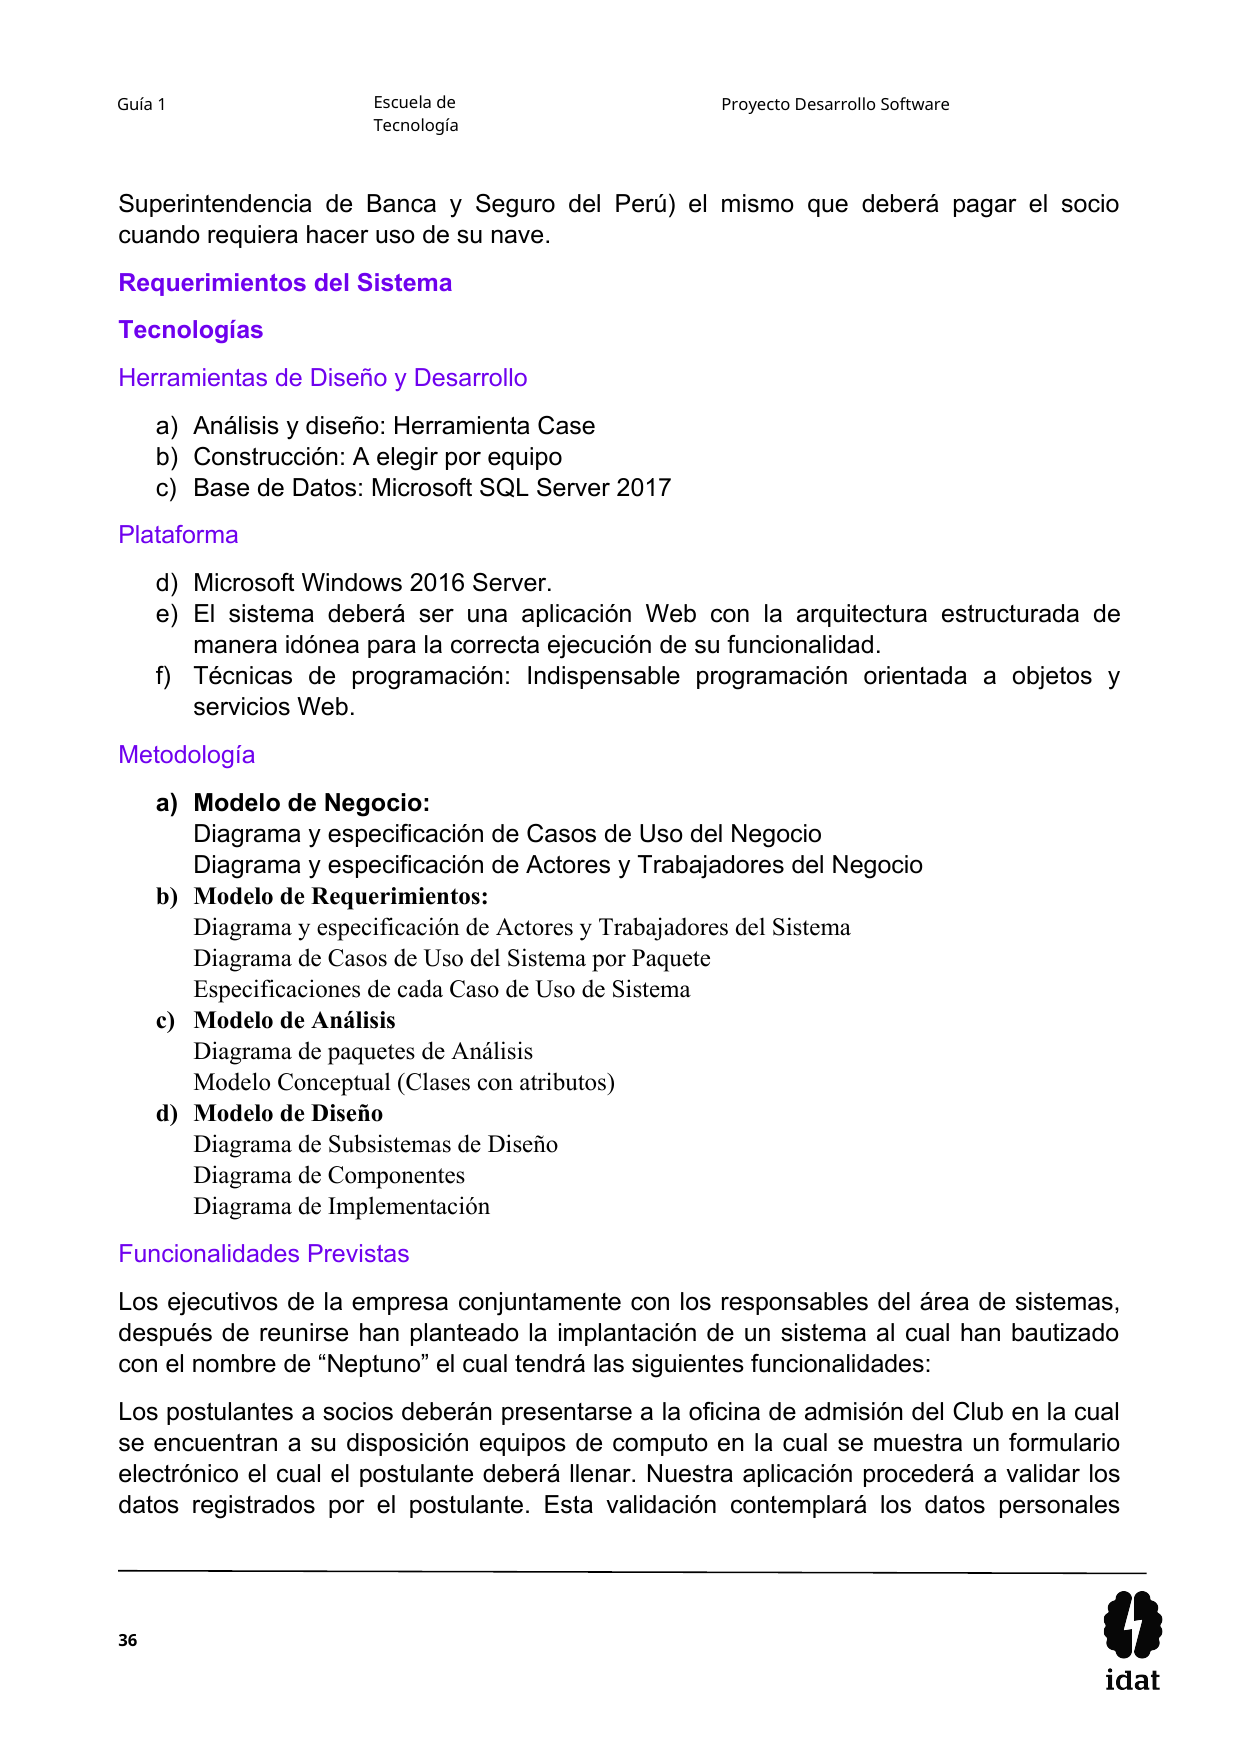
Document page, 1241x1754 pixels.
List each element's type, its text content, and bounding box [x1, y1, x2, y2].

list Técnicas de programación: Indispensable programación orientada a objetos y servicios Web. [156, 661, 1122, 721]
list Modelo de Negocio: [156, 788, 1122, 816]
list Diagrama de paquetes de Análisis [193, 1036, 1122, 1065]
list Análisis y diseño: Herramienta Case [156, 411, 1122, 439]
list Diagrama de Componentes [193, 1160, 1122, 1189]
list Diagrama de Casos de Uso del Sistema por Paquete [193, 943, 1122, 972]
list Modelo Conceptual (Clases con atributos) [193, 1067, 1122, 1096]
list Modelo de Análisis [156, 1005, 1122, 1034]
list El sistema deberá ser una aplicación Web con la arquitectura estructurada de manera idónea para la correcta ejecución de su funcionalidad. [156, 599, 1122, 659]
picture [1103, 1591, 1163, 1690]
text Requerimientos del Sistema [118, 267, 1122, 296]
list Diagrama de Implementación [193, 1191, 1122, 1220]
text Funcionalidades Previstas [118, 1239, 1122, 1268]
list Especificaciones de cada Caso de Uso de Sistema [193, 974, 1122, 1003]
text Plataforma [118, 520, 1122, 549]
list Diagrama y especificación de Actores y Trabajadores del Sistema [193, 912, 1122, 941]
list Diagrama y especificación de Actores y Trabajadores del Negocio [193, 850, 1122, 878]
list Modelo de Requerimientos: [156, 881, 1122, 909]
list Construcción: A elegir por equipo [156, 442, 1122, 470]
text Tecnologías [118, 315, 1122, 344]
list Base de Datos: Microsoft SQL Server 2017 [156, 473, 1122, 501]
text Herramientas de Diseño y Desarrollo [118, 363, 1122, 392]
list Modelo de Diseño [156, 1098, 1122, 1127]
list Diagrama y especificación de Casos de Uso del Negocio [193, 819, 1122, 847]
text Los ejecutivos de la empresa conjuntamente con los responsables del área de sistemas, después de reunirse han planteado la implantación de un sistema al cual han bautizado con el nombre de “Neptuno” el cual tendrá las siguientes funcionalidades: [118, 1287, 1122, 1377]
text Metodología [118, 740, 1122, 769]
list Microsoft Windows 2016 Server. [156, 568, 1122, 597]
list Diagrama de Subsistemas de Diseño [193, 1129, 1122, 1158]
